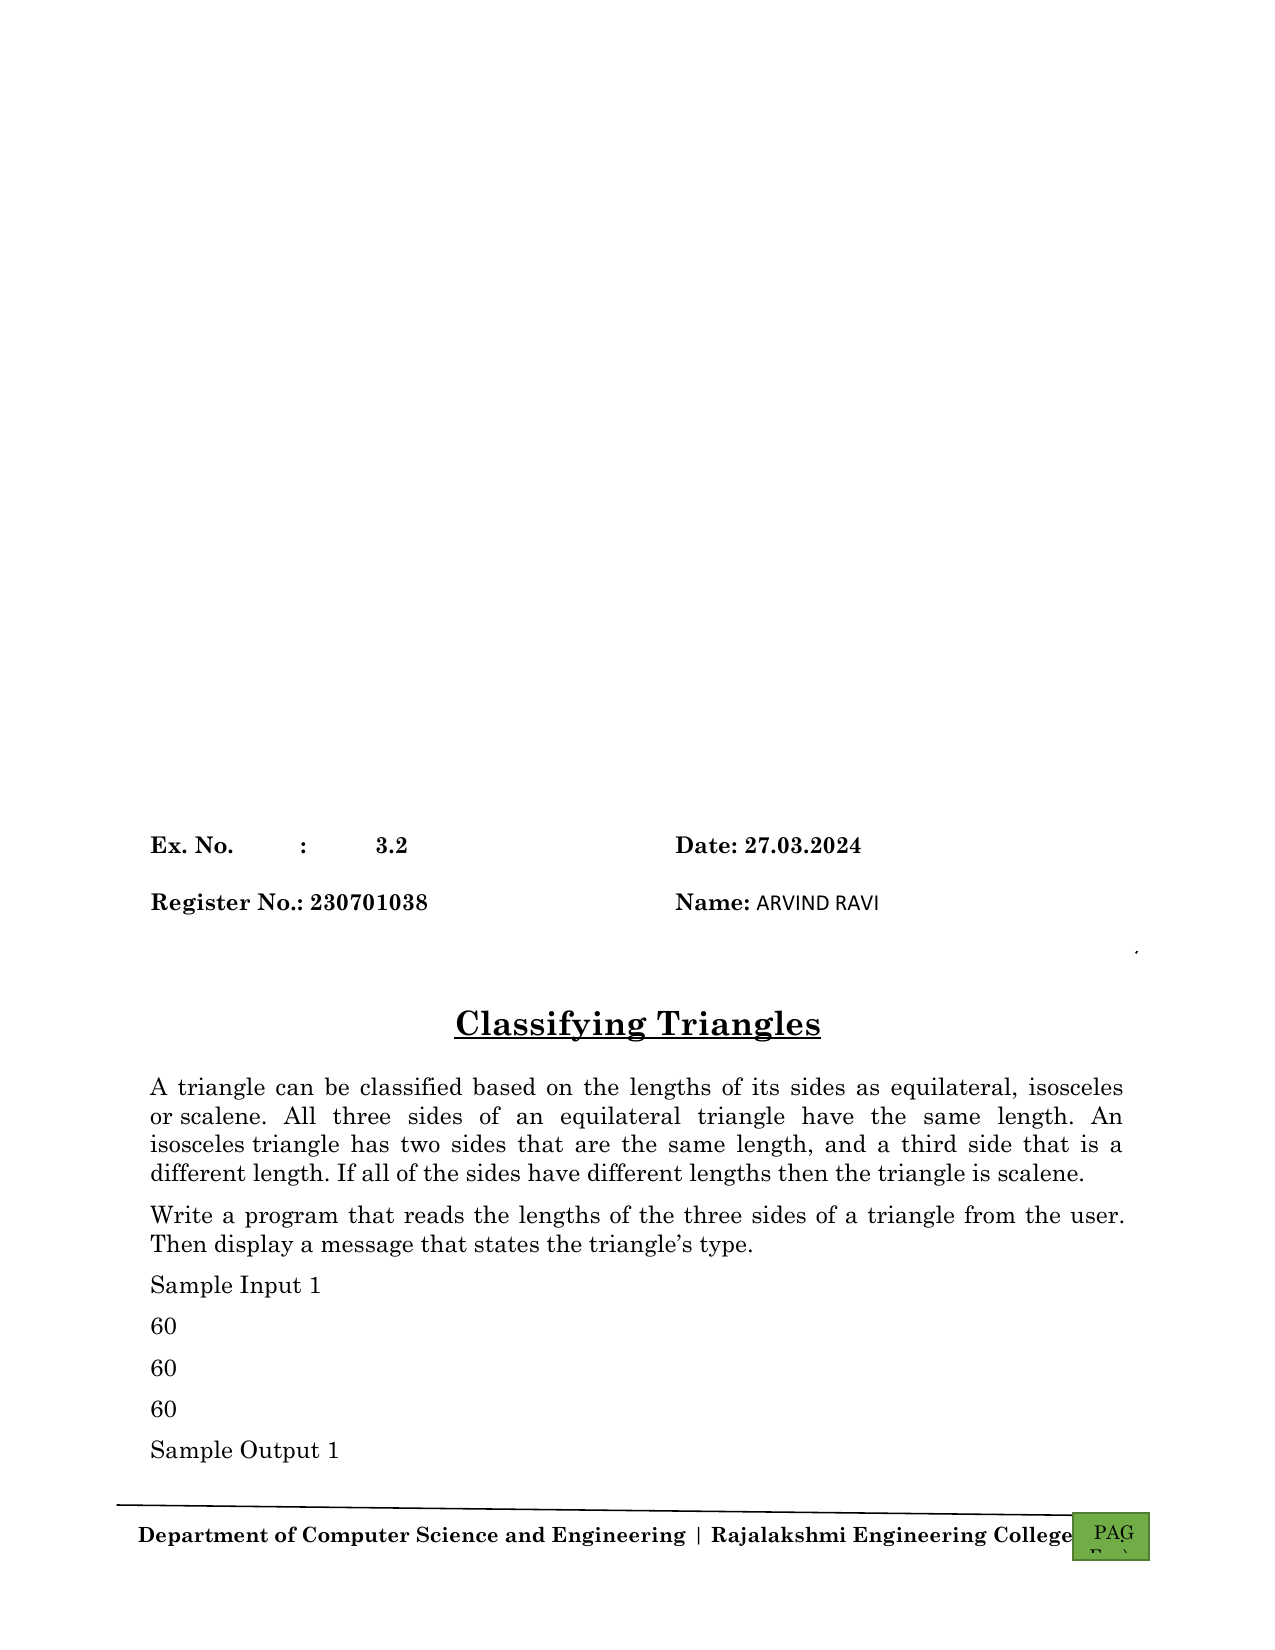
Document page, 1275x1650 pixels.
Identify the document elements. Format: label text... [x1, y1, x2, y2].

text Ex. No. : 3.2 Date: 27.03.2024 [150, 831, 1125, 859]
text Sample Output 1 [150, 1435, 1125, 1464]
text 60 [150, 1394, 1125, 1423]
text A triangle can be classified based on the lengths of its sides as equilateral, isosceles or scalene. All three sides of an equilateral triangle have the same length. An isosceles triangle has two sides that are the same length, and a third side that is a different length. If all of the sides have different lengths then the triangle is scalene. [150, 1072, 1125, 1187]
text 60 [150, 1311, 1125, 1340]
text 60 [150, 1352, 1125, 1381]
text Sample Input 1 [150, 1270, 1125, 1298]
text Write a program that reads the lengths of the three sides of a triangle from the user. Then display a message that states the triangle’s type. [150, 1199, 1125, 1257]
text Register No.: 230701038 Name: ARVIND RAVI [150, 888, 1125, 916]
text Classifying Triangles [150, 1002, 1125, 1042]
